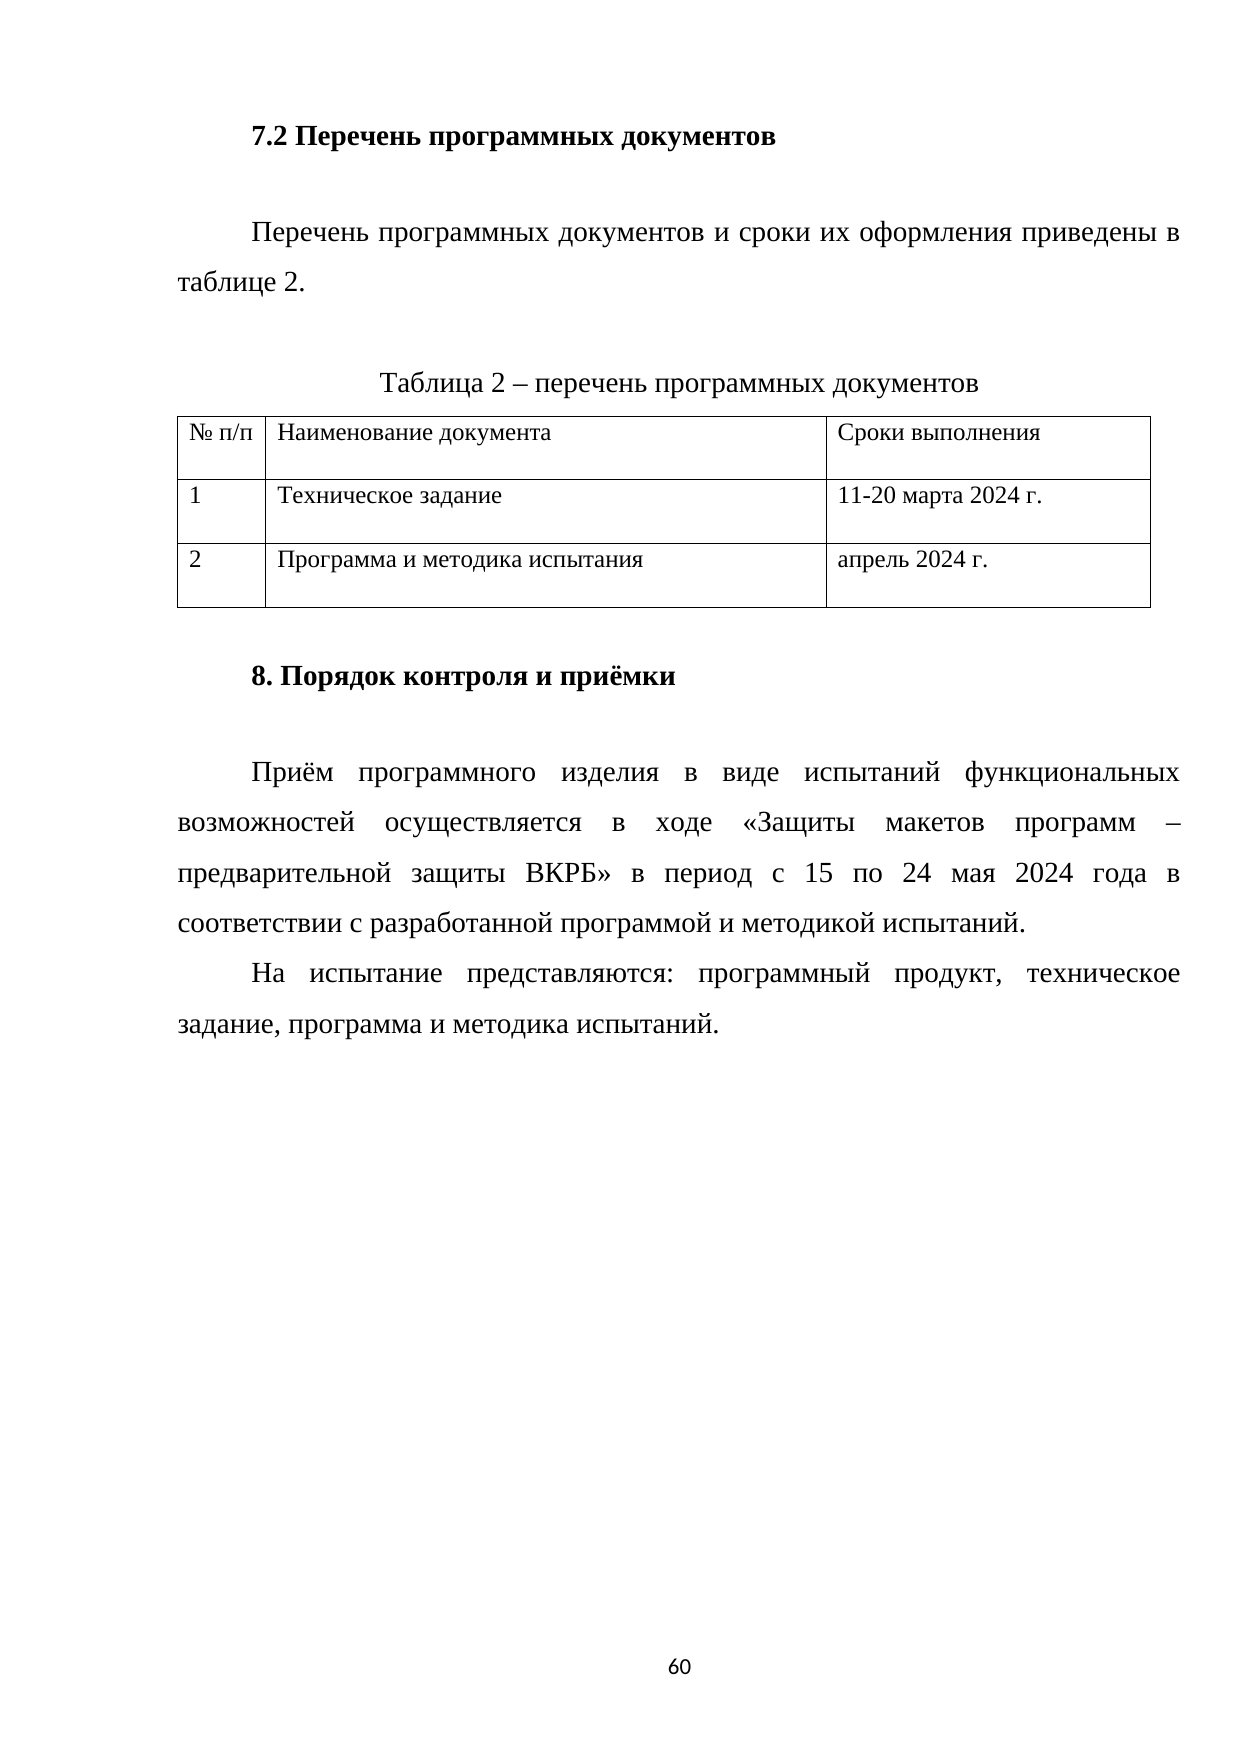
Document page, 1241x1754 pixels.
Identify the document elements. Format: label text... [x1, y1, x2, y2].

table_cell 1 [178, 480, 265, 543]
table_header № п/п [178, 417, 265, 479]
text Перечень программных документов и сроки их оформления приведены в таблице 2. [177, 214, 1181, 298]
text 7.2 Перечень программных документов [177, 118, 1181, 152]
table_header Сроки выполнения [827, 417, 1150, 479]
table_cell 11-20 марта 2024 г. [827, 480, 1150, 543]
table_cell апрель 2024 г. [827, 544, 1150, 607]
text На испытание представляются: программный продукт, техническое задание, программа и методика испытаний. [177, 956, 1181, 1039]
text Приём программного изделия в виде испытаний функциональных возможностей осуществляется в ходе «Защиты макетов программ – предварительной защиты ВКРБ» в период с 15 по 24 мая 2024 года в соответствии с разработанной программой и методикой испытаний. [177, 754, 1181, 939]
text 8. Порядок контроля и приёмки [177, 658, 1181, 692]
table_cell Техническое задание [266, 480, 826, 543]
text Таблица 2 – перечень программных документов [177, 365, 1181, 399]
table_header Наименование документа [266, 417, 826, 479]
table_cell Программа и методика испытания [266, 544, 826, 607]
table_cell 2 [178, 544, 265, 607]
